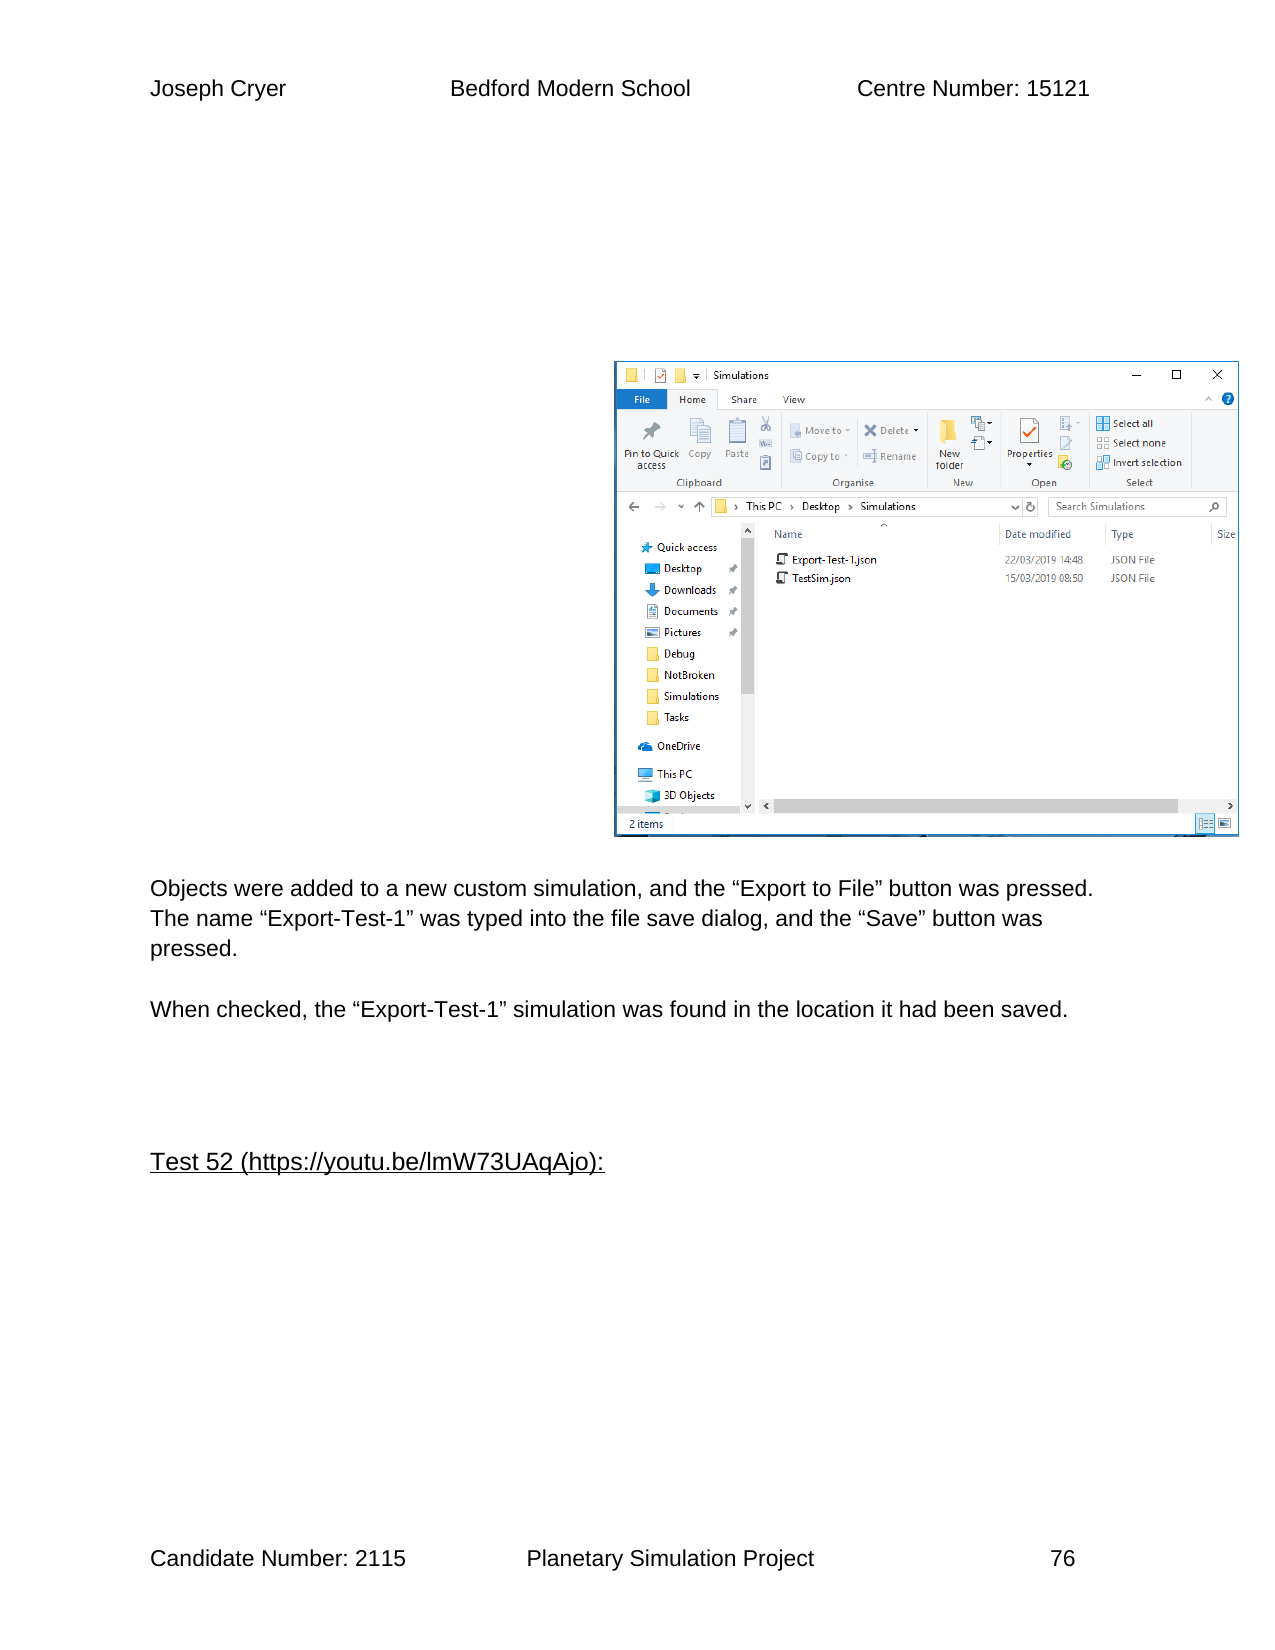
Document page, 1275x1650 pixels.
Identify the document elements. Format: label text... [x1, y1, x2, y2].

text Test 52 (https://youtu.be/lmW73UAqAjo): [150, 1147, 1125, 1176]
text When checked, the “Export-Test-1” simulation was found in the location it had been saved. [150, 996, 1125, 1022]
text Objects were added to a new custom simulation, and the “Export to File” button was pressed. The name “Export-Test-1” was typed into the file save dialog, and the “Save” button was pressed. [150, 875, 1125, 962]
picture [614, 361, 1239, 837]
